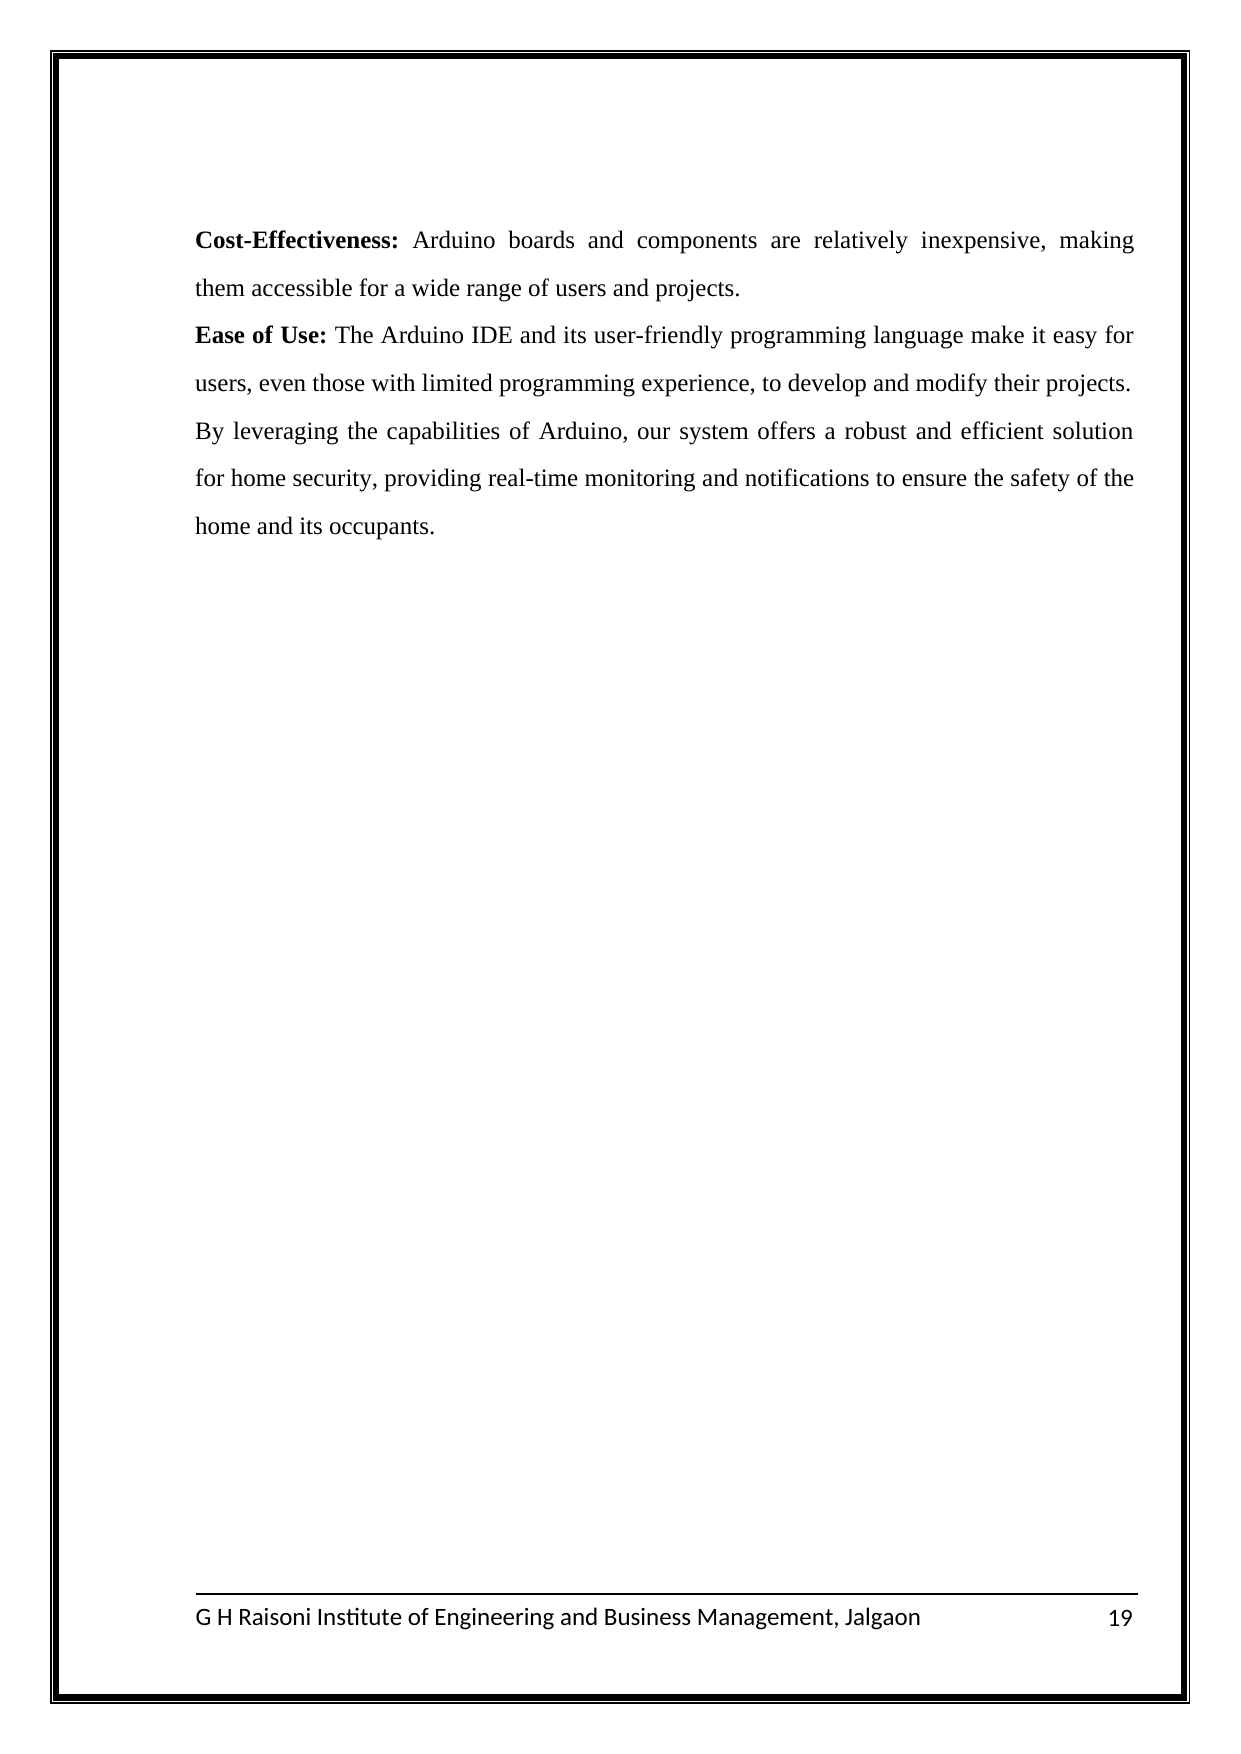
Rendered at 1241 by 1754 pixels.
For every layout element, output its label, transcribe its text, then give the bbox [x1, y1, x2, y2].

text Ease of Use: The Arduino IDE and its user-friendly programming language make it easy for users, even those with limited programming experience, to develop and modify their projects. [195, 320, 1135, 397]
text Cost-Effectiveness: Arduino boards and components are relatively inexpensive, making them accessible for a wide range of users and projects. [195, 225, 1135, 301]
text By leveraging the capabilities of Arduino, our system offers a robust and efficient solution for home security, providing real-time monitoring and notifications to ensure the safety of the home and its occupants. [195, 416, 1135, 540]
